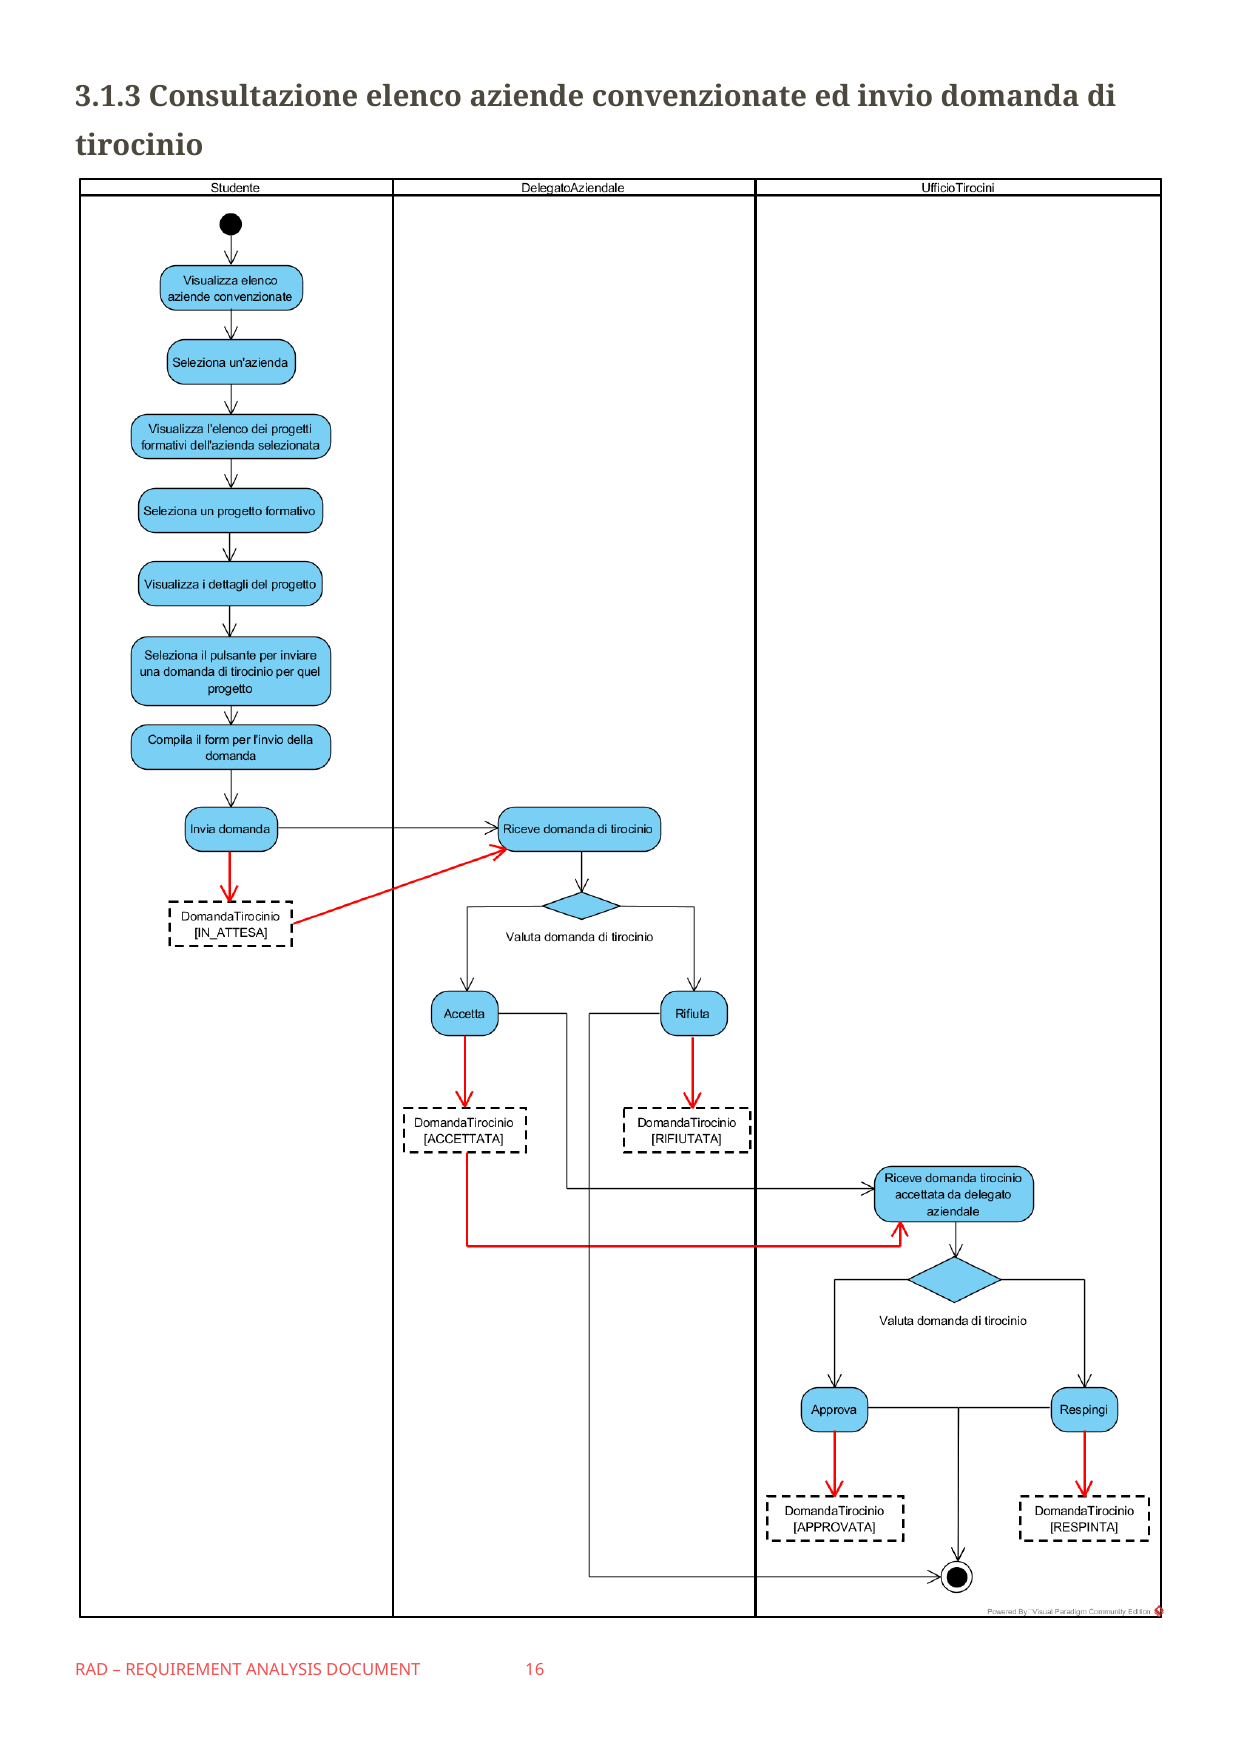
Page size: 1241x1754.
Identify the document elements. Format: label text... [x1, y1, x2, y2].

picture [75, 174, 1166, 1622]
subtitle 3.1.3 Consultazione elenco aziende convenzionate ed invio domanda di tirocinio [75, 75, 1165, 164]
